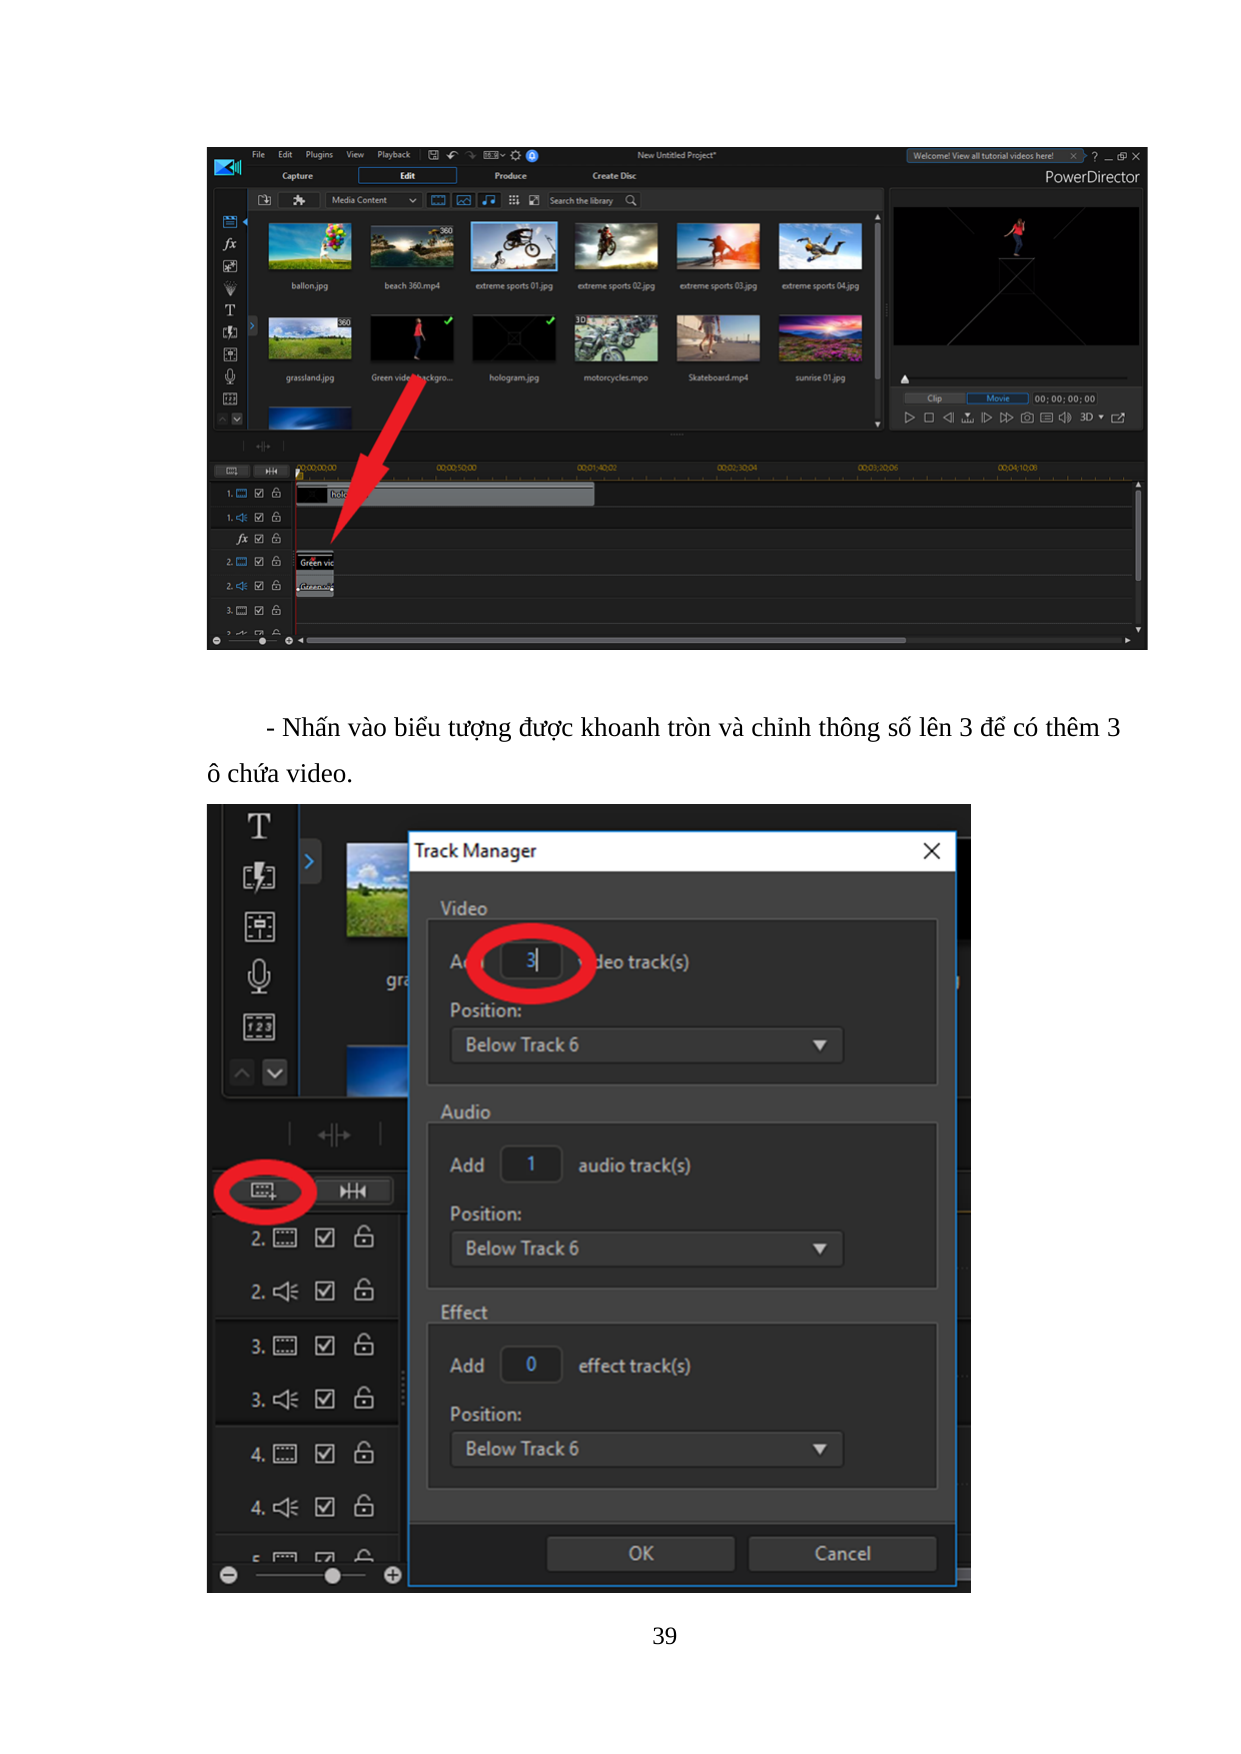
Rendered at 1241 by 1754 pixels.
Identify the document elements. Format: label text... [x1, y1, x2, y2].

picture [206, 804, 971, 1593]
picture [206, 147, 1148, 650]
list - Nhấn vào biểu tượng được khoanh tròn và chỉnh thông số lên 3 để có thêm 3 ô chứa video. [207, 711, 1122, 789]
